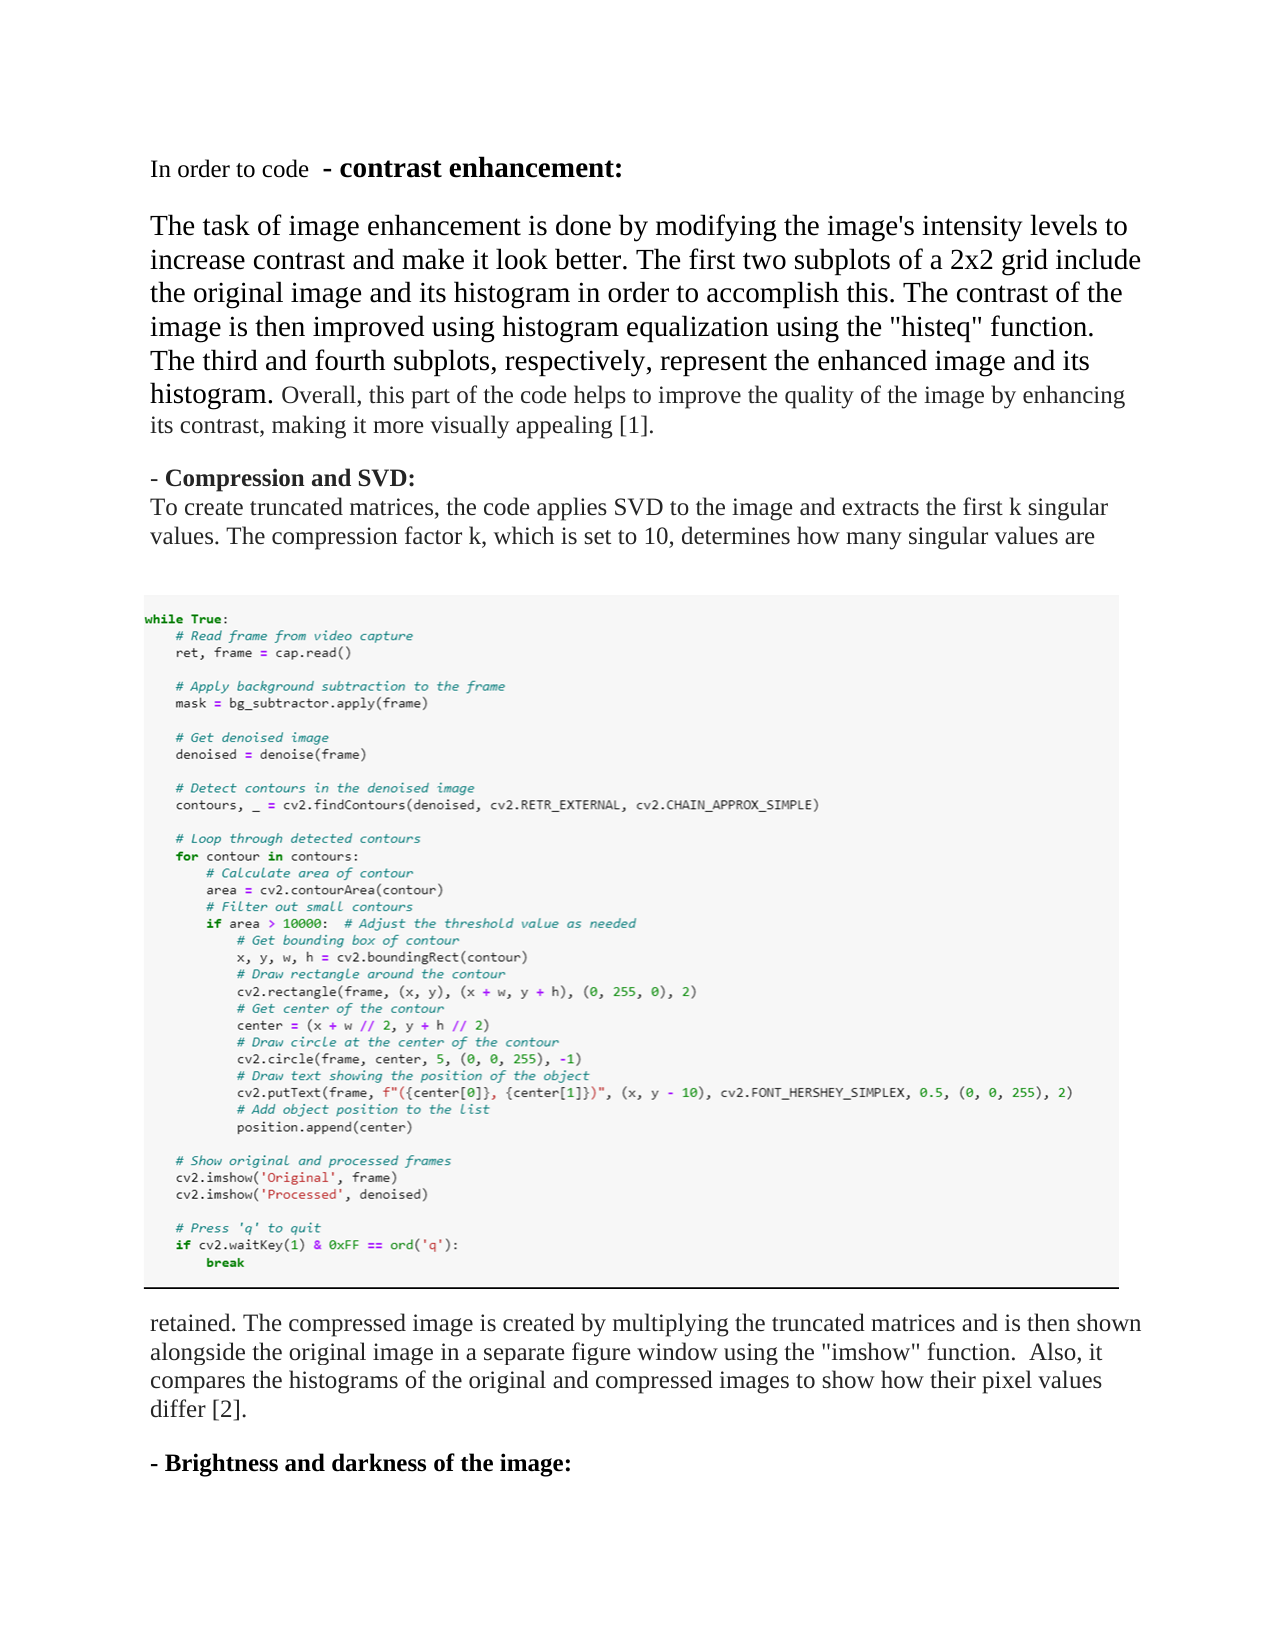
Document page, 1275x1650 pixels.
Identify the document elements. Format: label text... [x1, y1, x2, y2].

text - Compression and SVD: [150, 463, 1144, 492]
picture [143, 595, 1119, 1289]
text The task of image enhancement is done by modifying the image's intensity levels to increase contrast and make it look better. The first two subplots of a 2x2 grid include the original image and its histogram in order to accomplish this. The contrast of the image is then improved using histogram equalization using the "histeq" function. The third and fourth subplots, respectively, represent the enhanced image and its histogram. Overall, this part of the code helps to improve the quality of the image by enhancing its contrast, making it more visually appealing [1]. [150, 208, 1144, 438]
text - Brightness and darkness of the image: [150, 1448, 1144, 1477]
text In order to code - contrast enhancement: [150, 150, 1144, 183]
